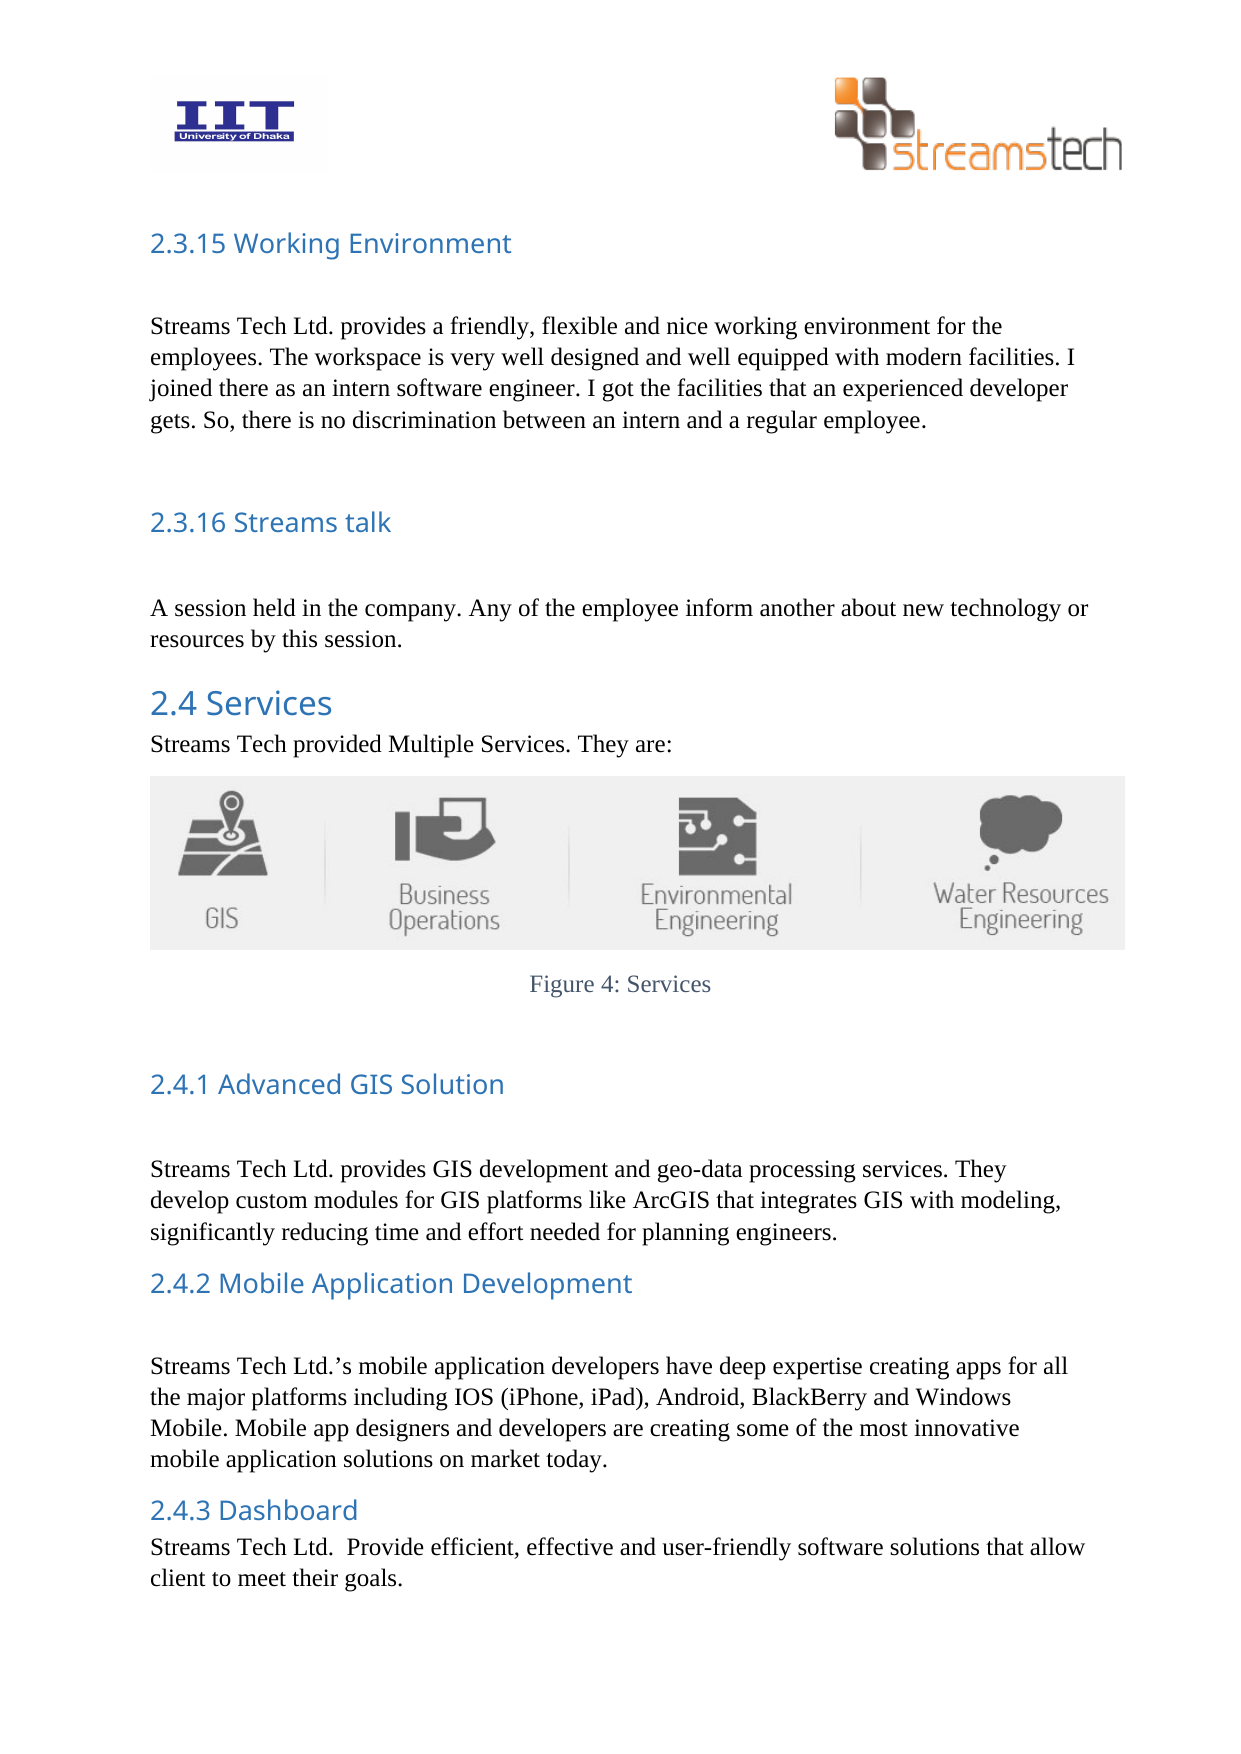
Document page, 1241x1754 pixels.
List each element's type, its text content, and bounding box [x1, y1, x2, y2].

text A session held in the company. Any of the employee inform another about new technology or resources by this session. [150, 593, 1090, 653]
text Streams Tech Ltd. provides GIS development and geo-data processing services. They develop custom modules for GIS platforms like ArcGIS that integrates GIS with modeling, significantly reducing time and effort needed for planning engineers. [150, 1154, 1090, 1245]
text Streams Tech Ltd. provides a friendly, flexible and nice working environment for the employees. The workspace is very well designed and well equipped with modern facilities. I joined there as an intern software engineer. I got the facilities that an experienced developer gets. So, there is no discrimination between an intern and a regular employee. [150, 311, 1090, 435]
text Streams Tech Ltd. Provide efficient, effective and user-friendly software solutions that allow client to meet their goals. [150, 1532, 1090, 1591]
subtitle 2.4.3 Dashboard [150, 1492, 1090, 1529]
text Streams Tech provided Multiple Services. They are: [150, 729, 1090, 758]
subtitle 2.4.2 Mobile Application Development [150, 1264, 1090, 1301]
subtitle 2.4 Services [150, 680, 1090, 726]
picture [831, 76, 1125, 172]
subtitle 2.4.1 Advanced GIS Solution [150, 1065, 1090, 1102]
picture [150, 75, 329, 172]
subtitle 2.3.16 Streams talk [150, 504, 1090, 541]
text Streams Tech Ltd.’s mobile application developers have deep expertise creating apps for all the major platforms including IOS (iPhone, iPad), Android, BlackBerry and Windows Mobile. Mobile app designers and developers are creating some of the most innovative mobile application solutions on market today. [150, 1351, 1090, 1473]
text Figure 4: Services [150, 969, 1090, 997]
picture [150, 776, 1125, 950]
subtitle 2.3.15 Working Environment [150, 224, 1090, 261]
